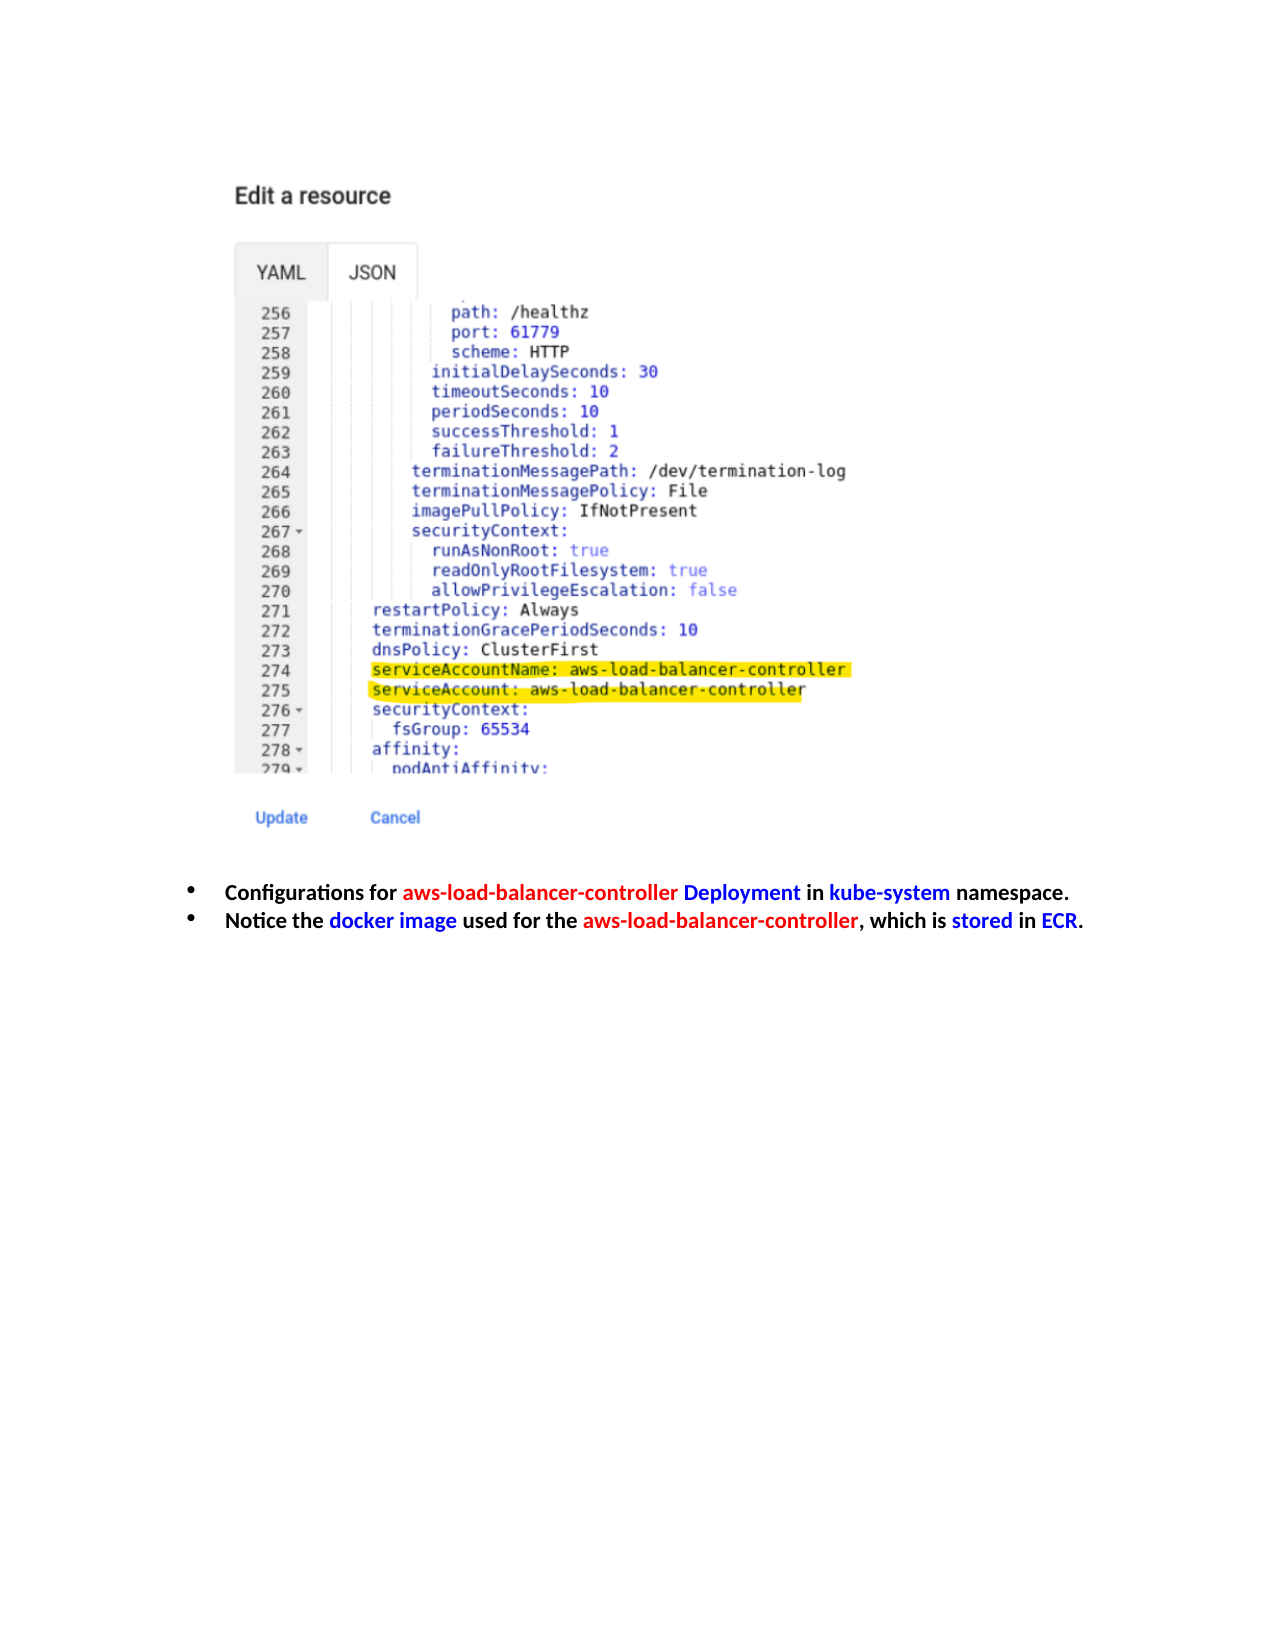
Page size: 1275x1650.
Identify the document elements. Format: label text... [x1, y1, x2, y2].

picture [206, 150, 1275, 850]
list Notice the docker image used for the aws-load-balancer-controller, which is stored in ECR. [187, 906, 1125, 934]
list Configurations for aws-load-balancer-controller Deployment in kube-system namespace. [187, 878, 1125, 906]
